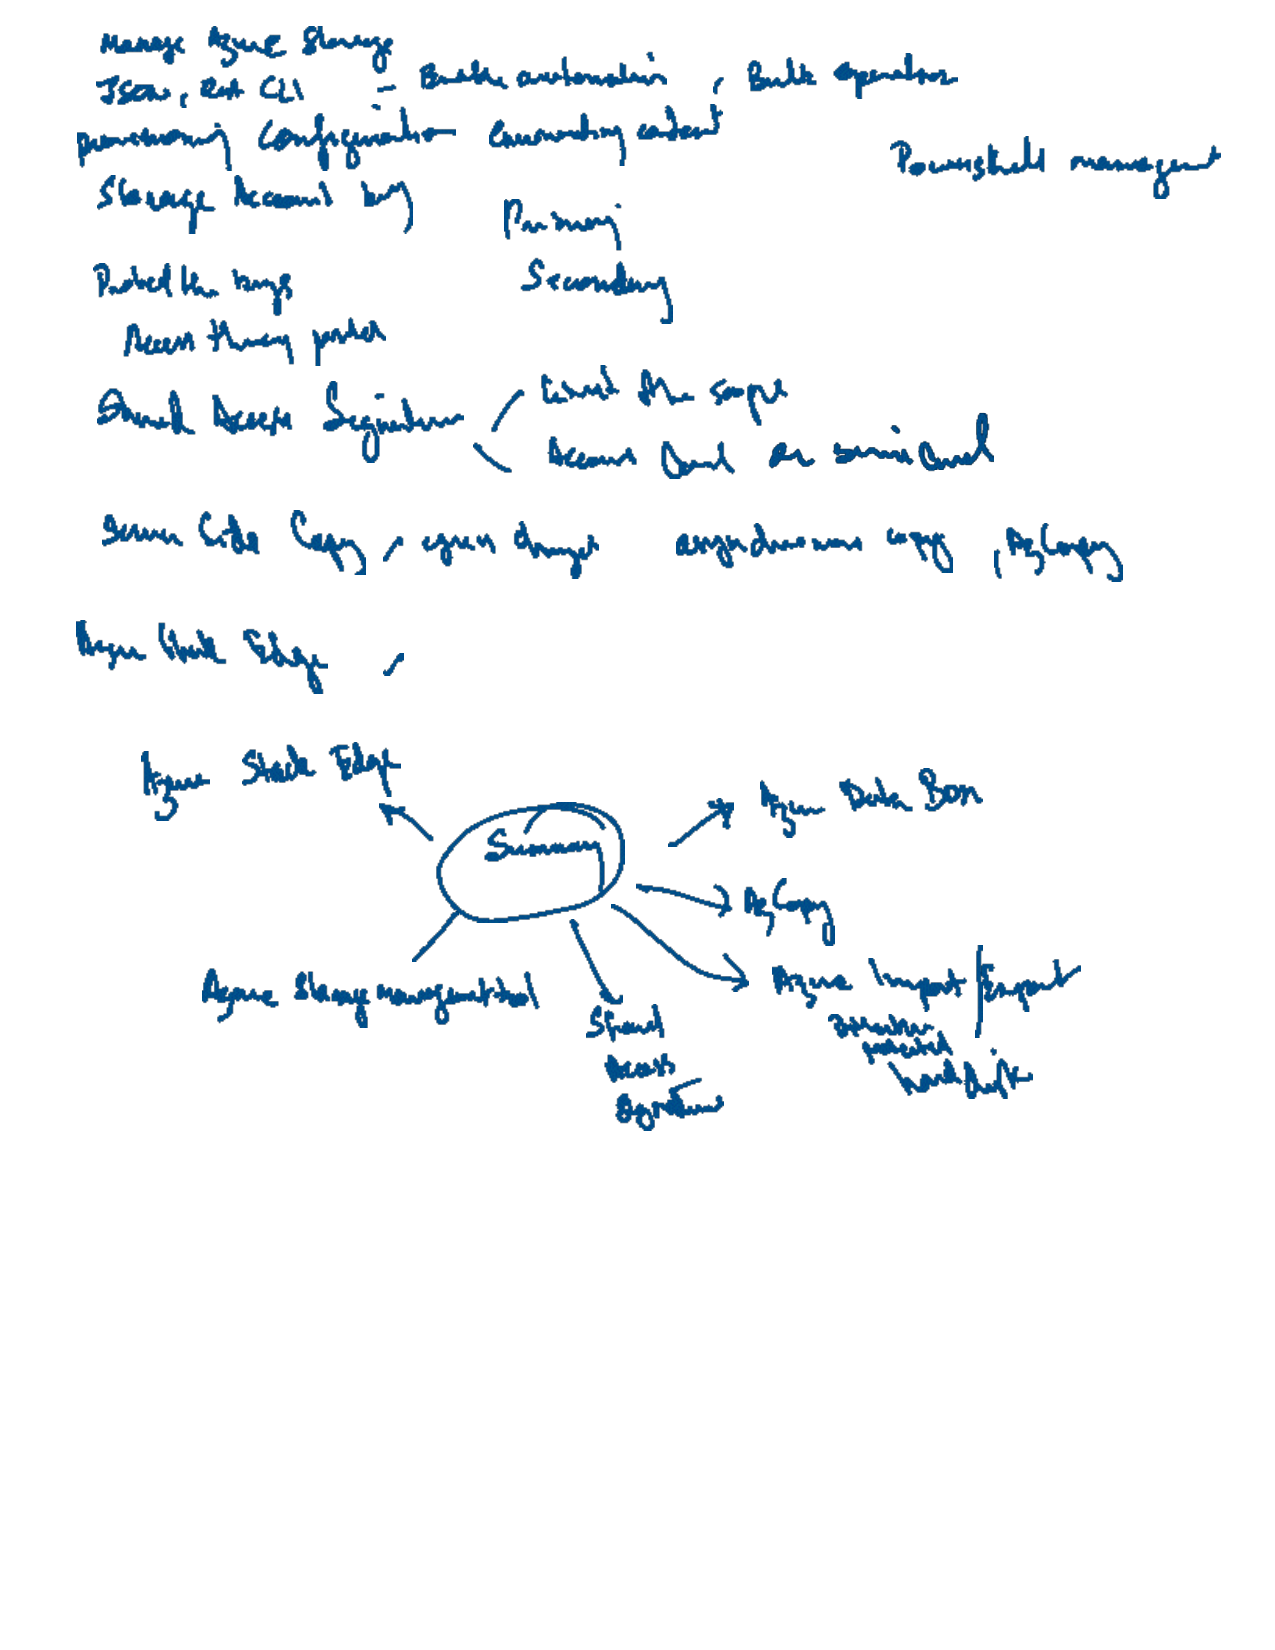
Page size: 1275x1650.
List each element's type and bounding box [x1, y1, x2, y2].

picture [772, 945, 1081, 1099]
picture [994, 523, 1123, 582]
picture [93, 263, 386, 366]
picture [77, 26, 723, 171]
picture [668, 798, 734, 847]
picture [242, 742, 401, 797]
picture [383, 653, 404, 676]
picture [97, 381, 464, 463]
picture [713, 53, 958, 99]
picture [473, 365, 994, 479]
picture [76, 620, 328, 694]
picture [676, 523, 953, 573]
picture [890, 136, 1221, 199]
picture [141, 751, 210, 821]
picture [383, 521, 599, 579]
picture [504, 199, 673, 324]
picture [760, 768, 983, 838]
picture [102, 510, 366, 575]
picture [202, 802, 835, 1131]
picture [97, 175, 413, 234]
